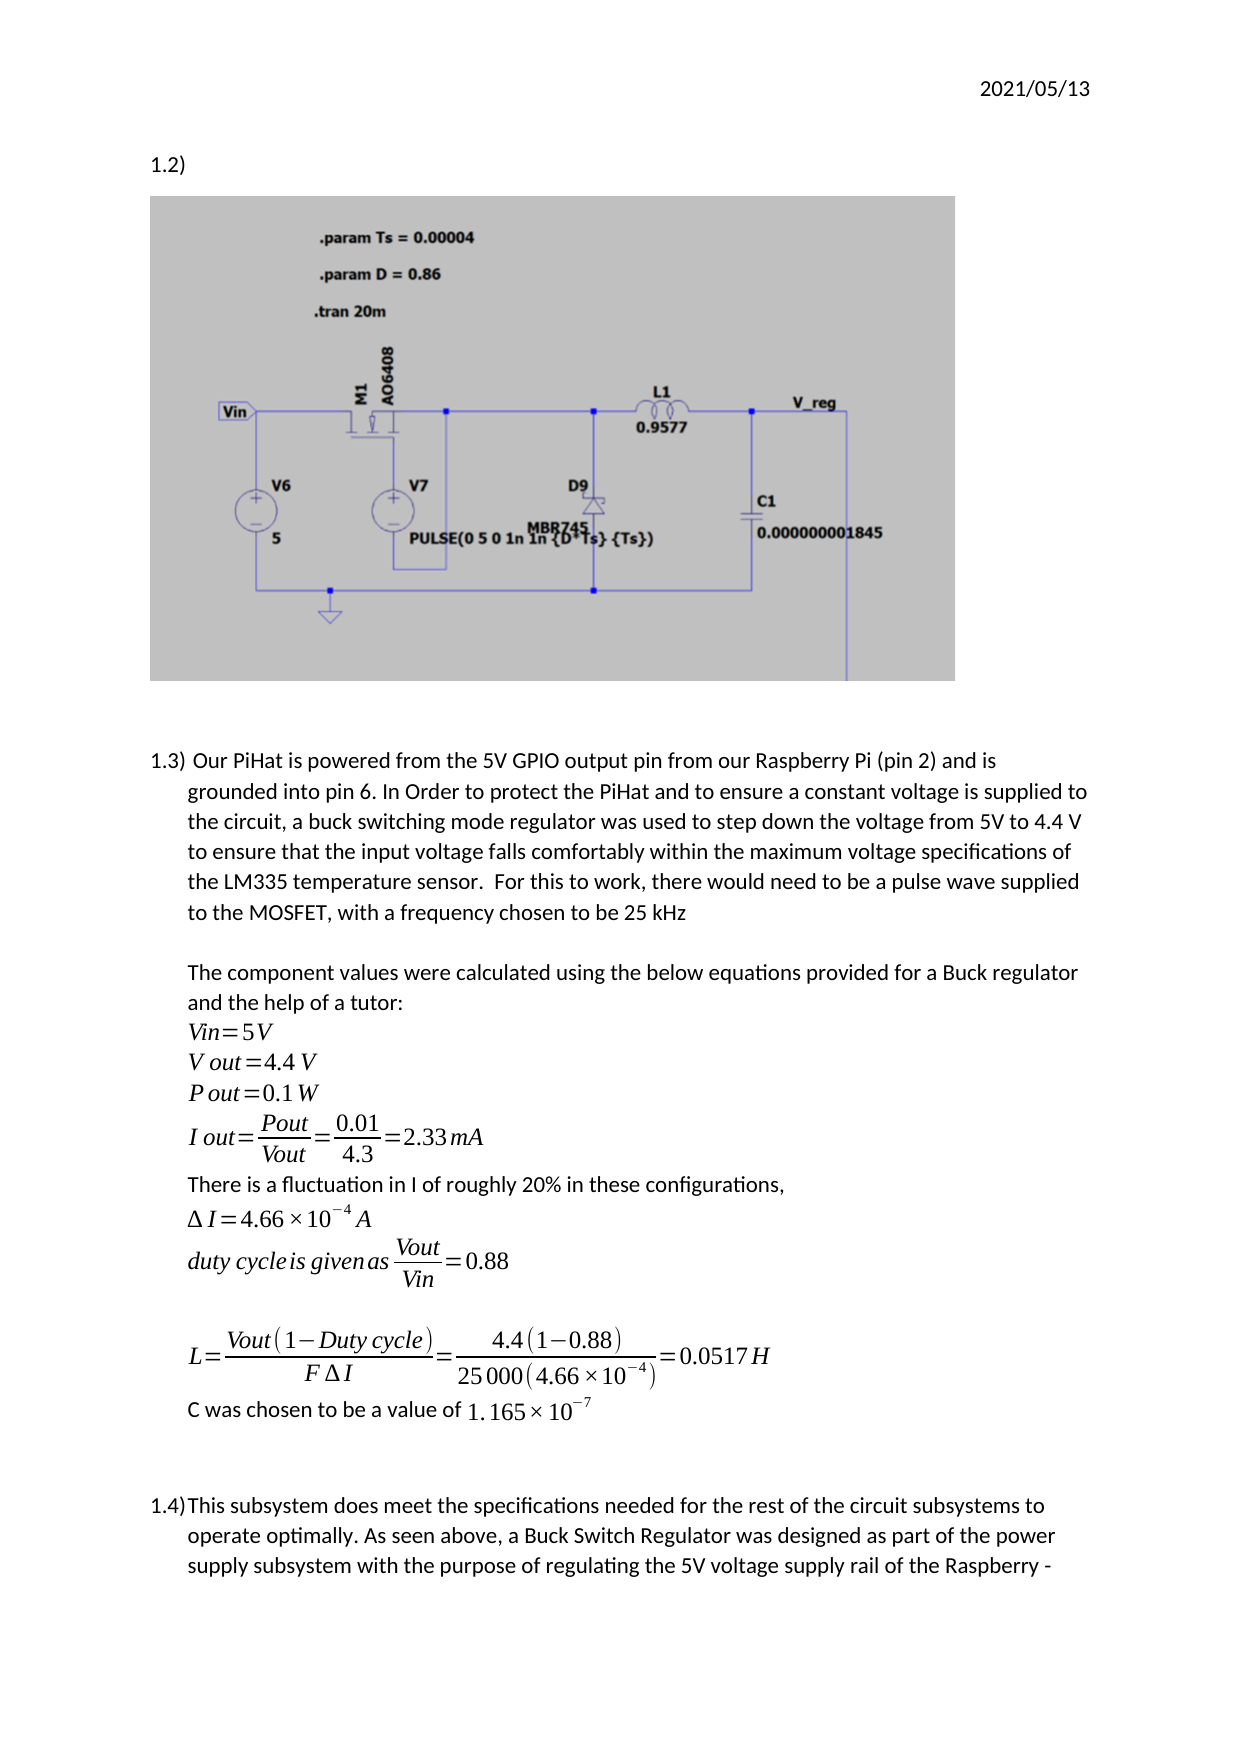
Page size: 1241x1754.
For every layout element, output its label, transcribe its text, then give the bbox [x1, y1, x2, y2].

list There is a fluctuation in I of roughly 20% in these configurations, [187, 1170, 1090, 1198]
picture [150, 196, 955, 681]
list The component values were calculated using the below equations provided for a Buck regulator and the help of a tutor: [187, 958, 1090, 1016]
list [150, 1491, 1090, 1579]
list C was chosen to be a value of [187, 1394, 1090, 1425]
list Our PiHat is powered from the 5V GPIO output pin from our Raspberry Pi (pin 2) and is grounded into pin 6. In Order to protect the PiHat and to ensure a constant voltage is supplied to the circuit, a buck switching mode regulator was used to step down the voltage from 5V to 4.4 V to ensure that the input voltage falls comfortably within the maximum voltage specifications of the LM335 temperature sensor. For this to work, there would need to be a pulse wave supplied to the MOSFET, with a frequency chosen to be 25 kHz [150, 747, 1090, 926]
